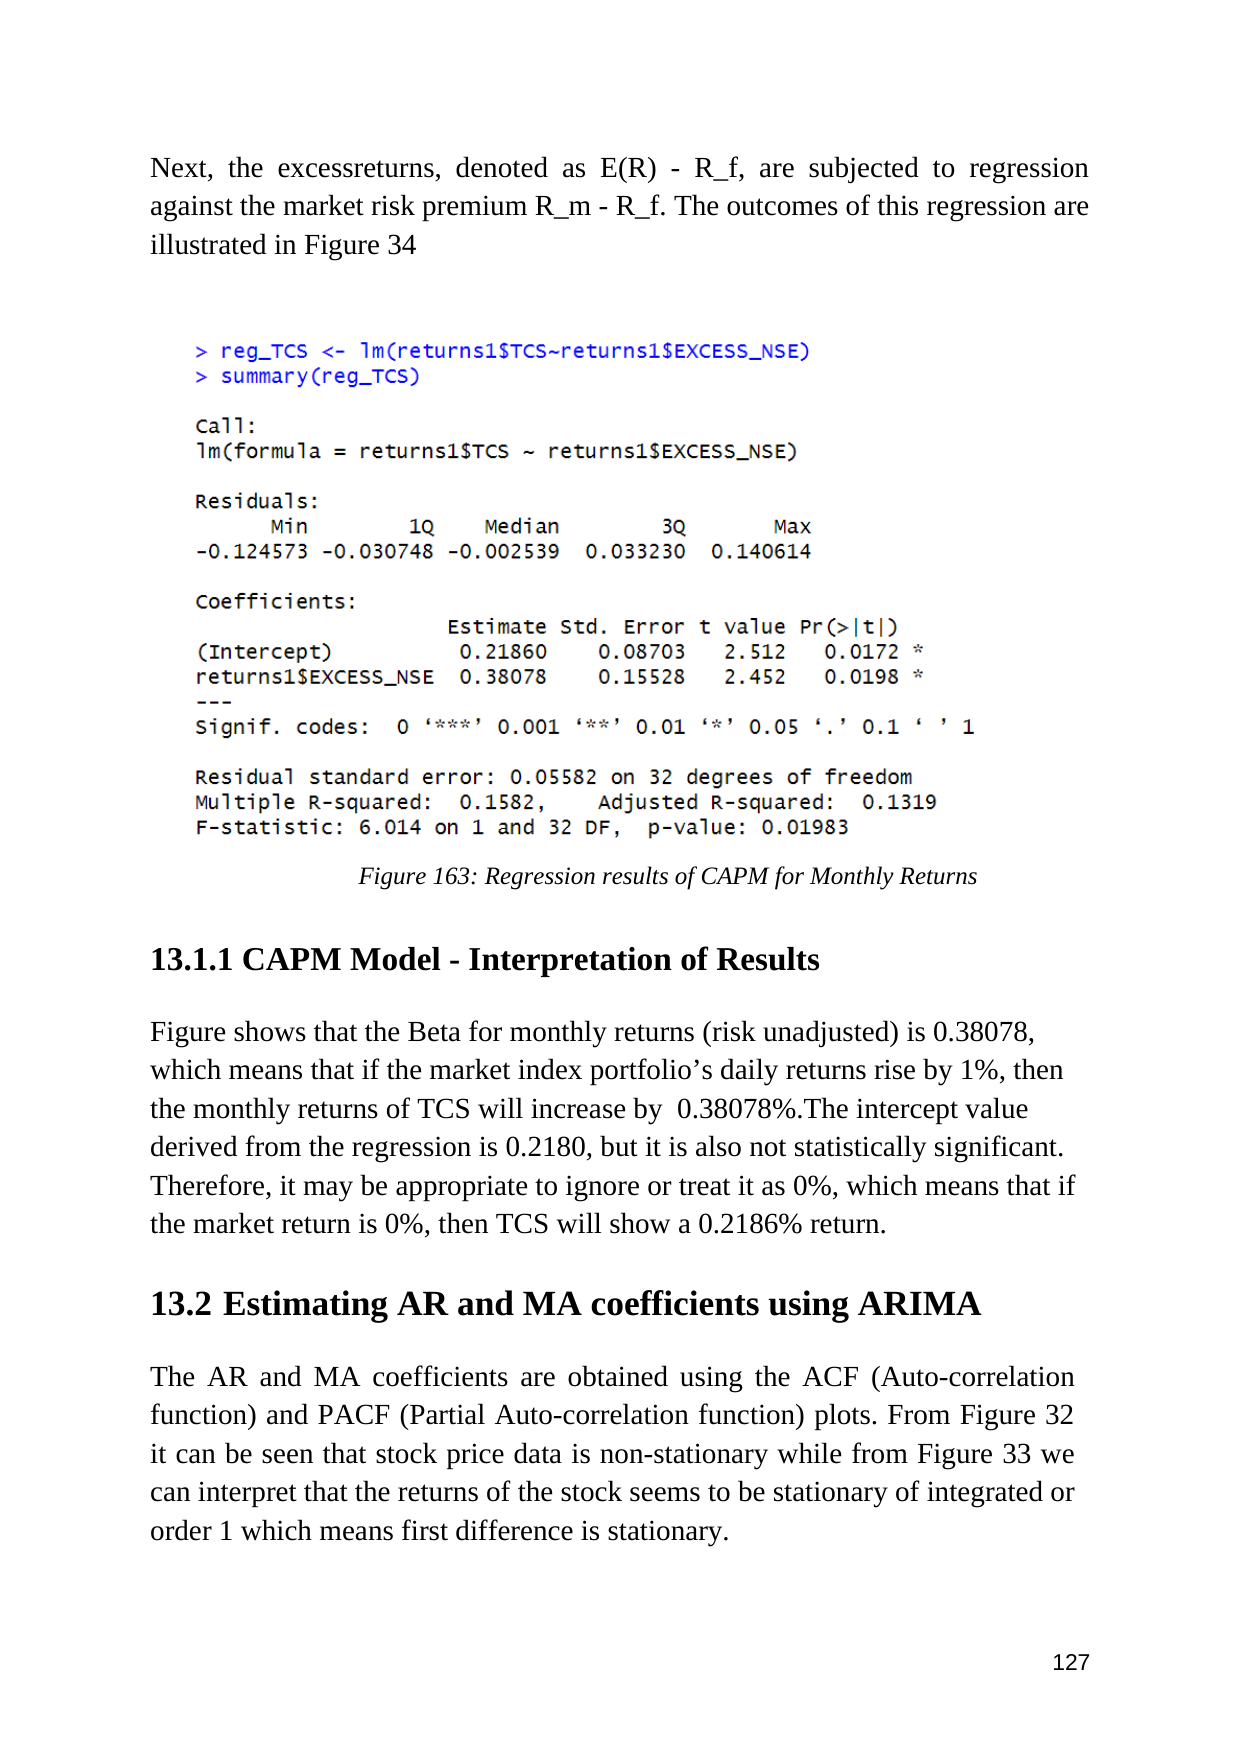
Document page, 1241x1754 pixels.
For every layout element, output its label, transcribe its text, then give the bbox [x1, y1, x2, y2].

text 13.1.1 CAPM Model - Interpretation of Results [150, 940, 1090, 978]
text Next, the excessreturns, denoted as E(R) - R_f, are subjected to regression against the market risk premium R_m - R_f. The outcomes of this regression are illustrated in Figure 34 [150, 150, 1090, 261]
text Figure shows that the Beta for monthly returns (risk unadjusted) is 0.38078, which means that if the market index portfolio’s daily returns rise by 1%, then the monthly returns of TCS will increase by 0.38078%.The intercept value derived from the regression is 0.2180, but it is also not statistically significant. Therefore, it may be appropriate to ignore or treat it as 0%, which means that if the market return is 0%, then TCS will show a 0.2186% return. [150, 1014, 1090, 1240]
picture [186, 337, 1069, 852]
subtitle 13.2 Estimating AR and MA coefficients using ARIMA [150, 1283, 1090, 1323]
text The AR and MA coefficients are obtained using the ACF (Auto-correlation function) and PACF (Partial Auto-correlation function) plots. From Figure 32 it can be seen that stock price data is non-stationary while from Figure 33 we can interpret that the returns of the stock seems to be stationary of integrated or order 1 which means first difference is stationary. [150, 1359, 1076, 1546]
